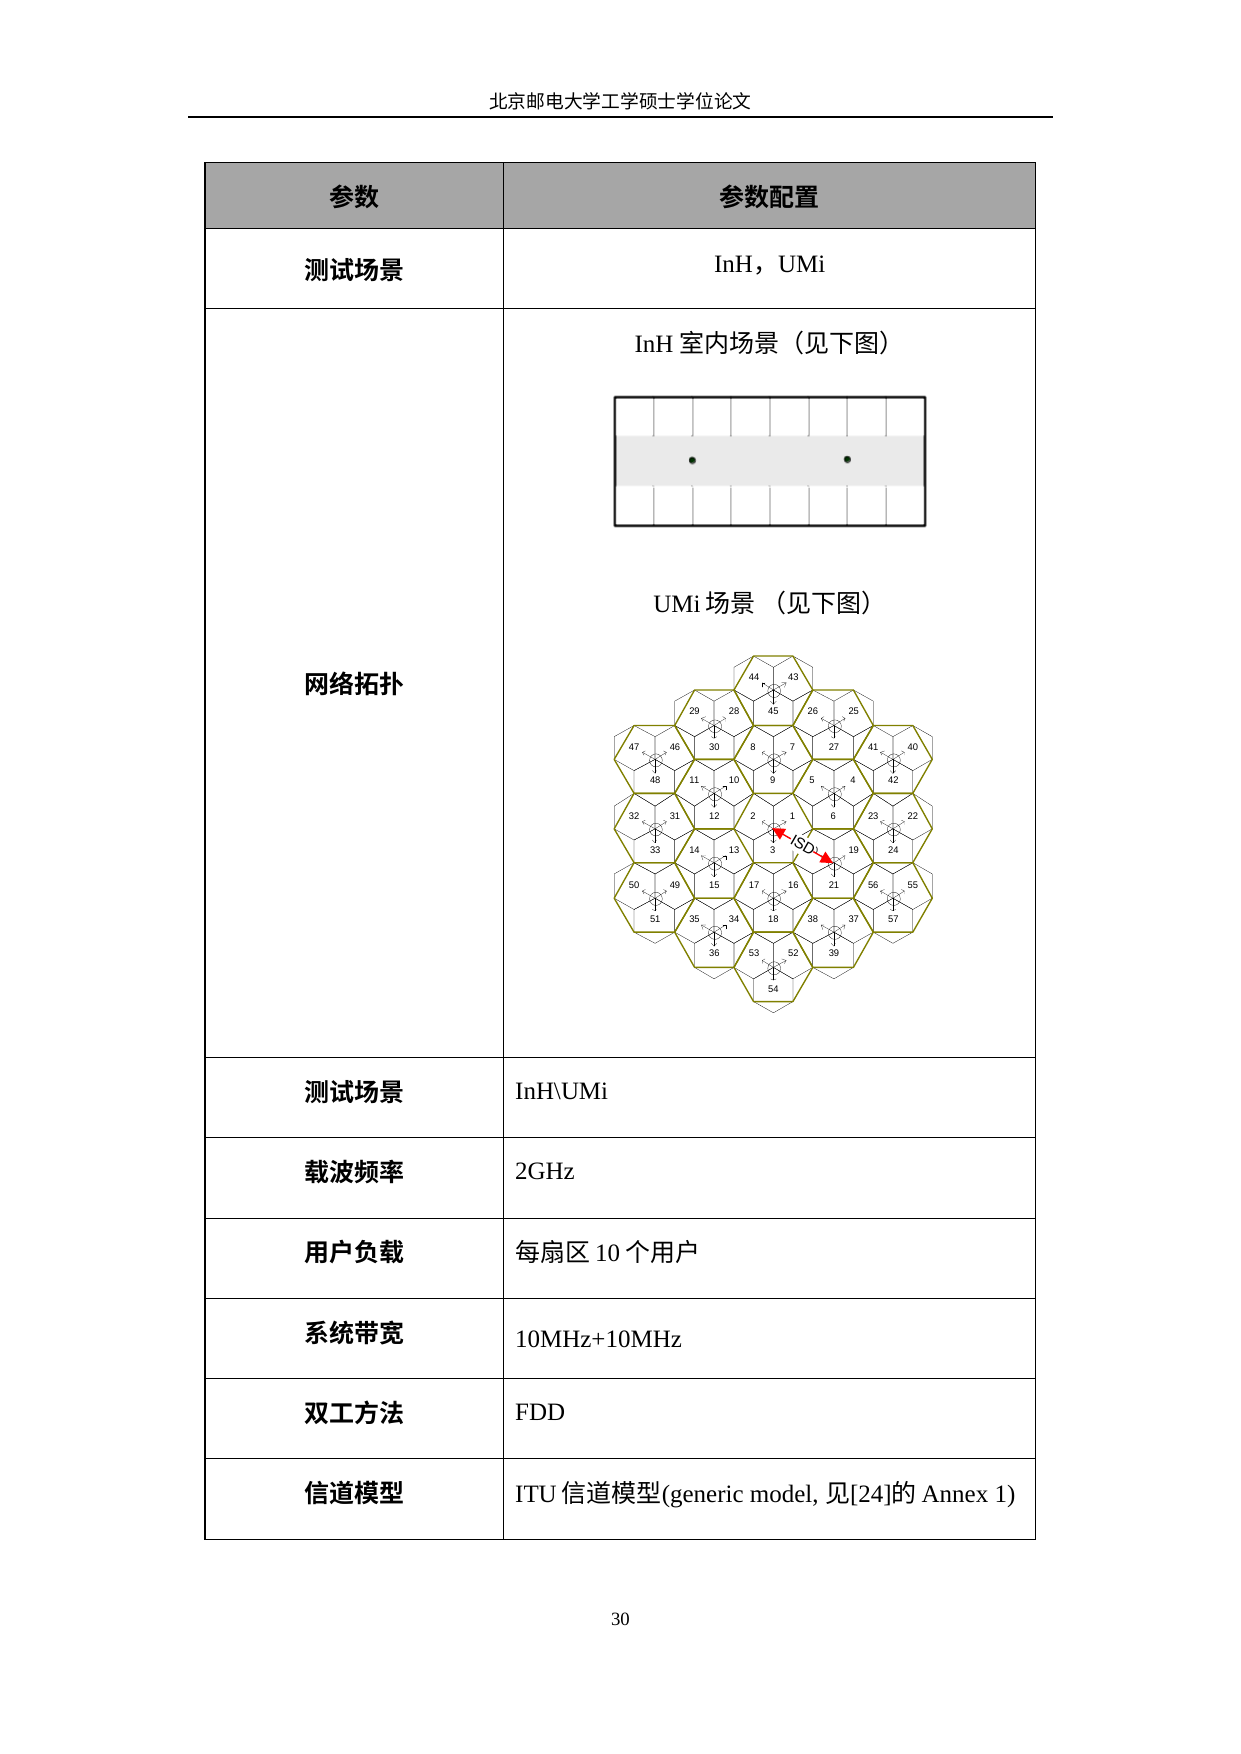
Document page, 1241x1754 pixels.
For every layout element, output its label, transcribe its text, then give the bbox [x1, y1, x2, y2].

table_cell ITU信道模型(generic model, 见[24]的Annex 1) [504, 1459, 1035, 1539]
table_cell 测试场景 [206, 229, 503, 308]
table_cell 2GHz [504, 1138, 1035, 1217]
table_header 参数配置 [504, 163, 1035, 228]
table_cell 系统带宽 [206, 1299, 503, 1378]
table_cell 用户负载 [206, 1219, 503, 1298]
table_cell FDD [504, 1379, 1035, 1458]
table_cell InH 室内场景（见下图） UMi场景 （见下图） [504, 309, 1035, 1057]
table_cell 10MHz+10MHz [504, 1299, 1035, 1378]
table_header 参数 [206, 163, 503, 228]
table_cell 载波频率 [206, 1138, 503, 1217]
table_cell 测试场景 [206, 1058, 503, 1137]
table_cell 双工方法 [206, 1379, 503, 1458]
table_cell InH\UMi [504, 1058, 1035, 1137]
table_cell 网络拓扑 [206, 309, 503, 1057]
table_cell 信道模型 [206, 1459, 503, 1539]
table_cell InH，UMi [504, 229, 1035, 308]
table_cell 每扇区10个用户 [504, 1219, 1035, 1298]
